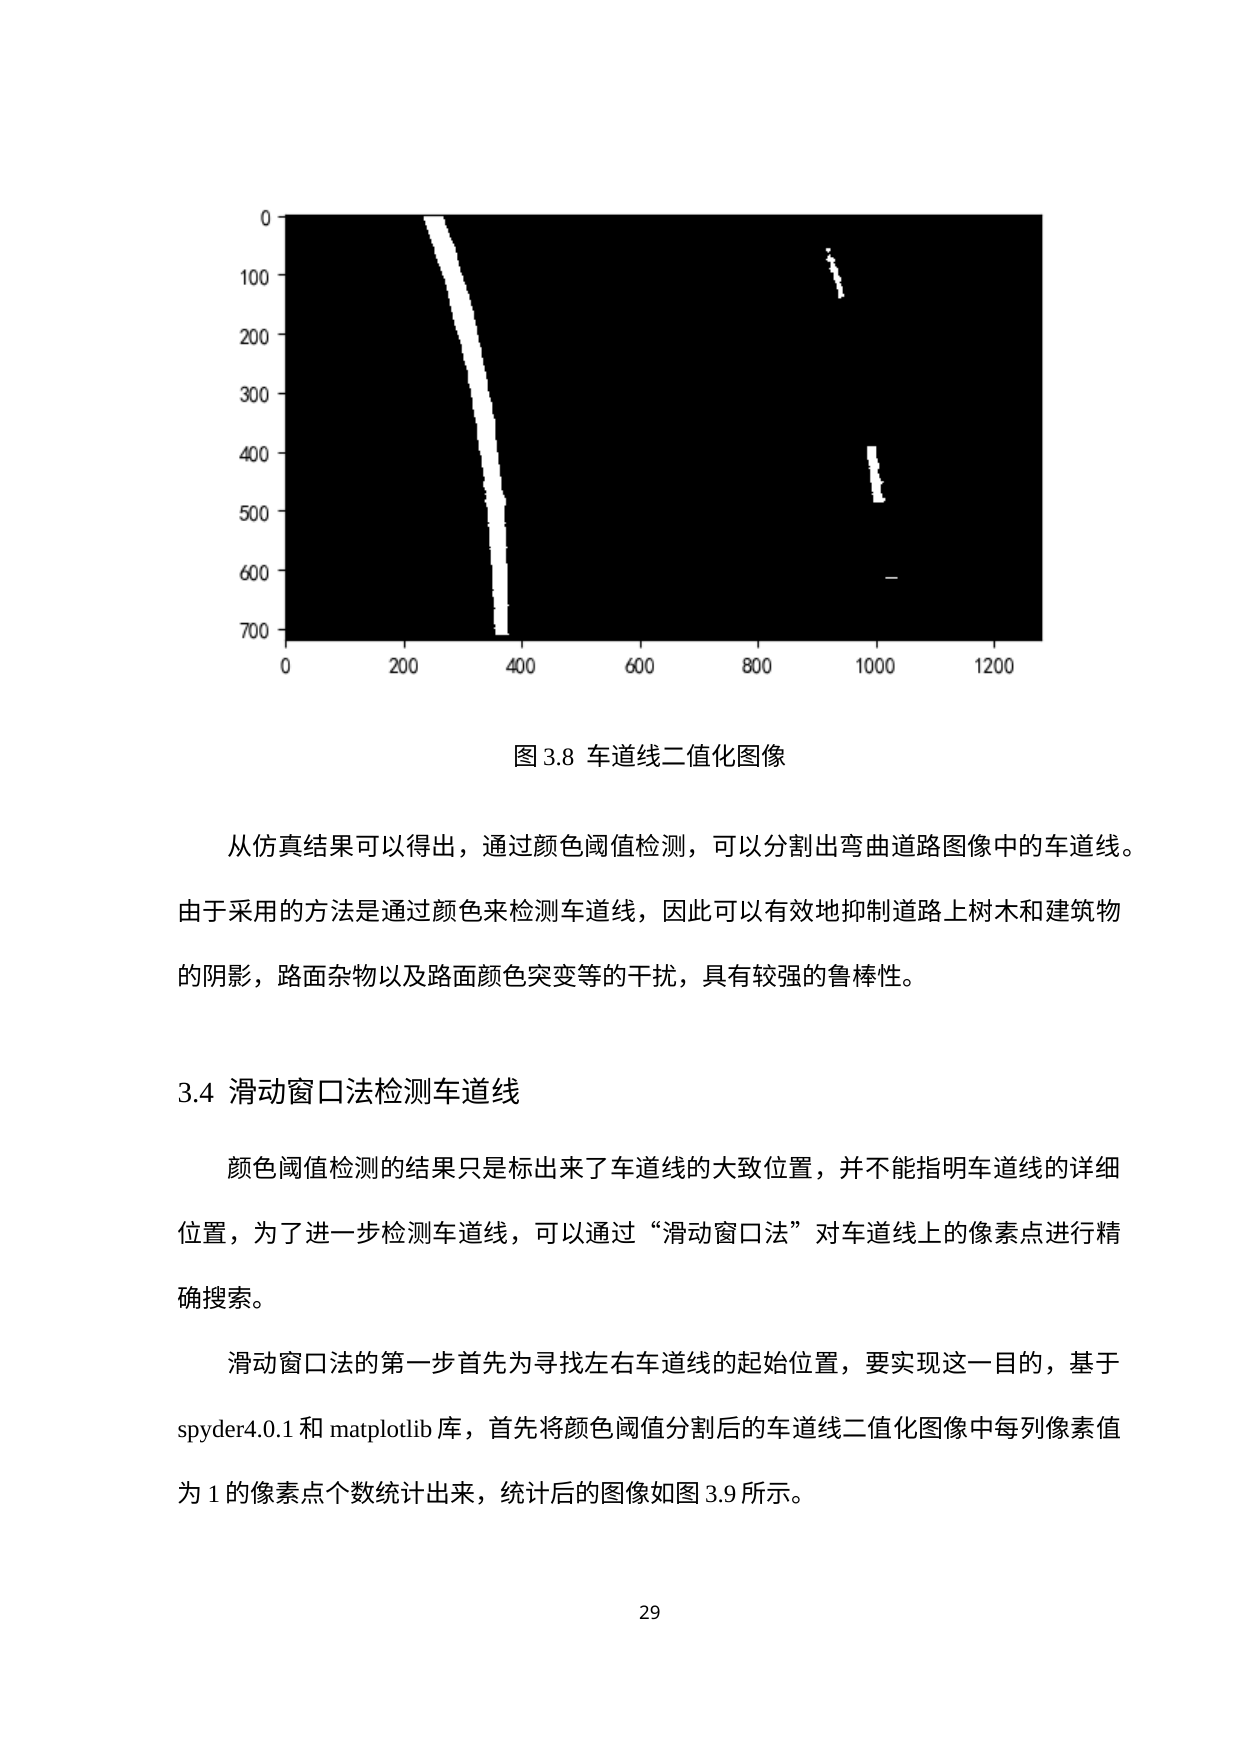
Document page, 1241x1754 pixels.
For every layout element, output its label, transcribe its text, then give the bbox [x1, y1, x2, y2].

text 滑动窗口法的第一步首先为寻找左右车道线的起始位置，要实现这一目的，基于spyder4.0.1和matplotlib库，首先将颜色阈值分割后的车道线二值化图像中每列像素值为1的像素点个数统计出来，统计后的图像如图3.9所示。 [177, 1329, 1122, 1524]
subtitle 3.4 滑动窗口法检测车道线 [177, 1057, 1122, 1122]
text 颜色阈值检测的结果只是标出来了车道线的大致位置，并不能指明车道线的详细位置，为了进一步检测车道线，可以通过“滑动窗口法”对车道线上的像素点进行精确搜索。 [177, 1134, 1122, 1329]
picture [229, 189, 1070, 684]
text 图3.8 车道线二值化图像 [177, 722, 1122, 787]
text 从仿真结果可以得出，通过颜色阈值检测，可以分割出弯曲道路图像中的车道线。由于采用的方法是通过颜色来检测车道线，因此可以有效地抑制道路上树木和建筑物的阴影，路面杂物以及路面颜色突变等的干扰，具有较强的鲁棒性。 [177, 812, 1122, 1007]
